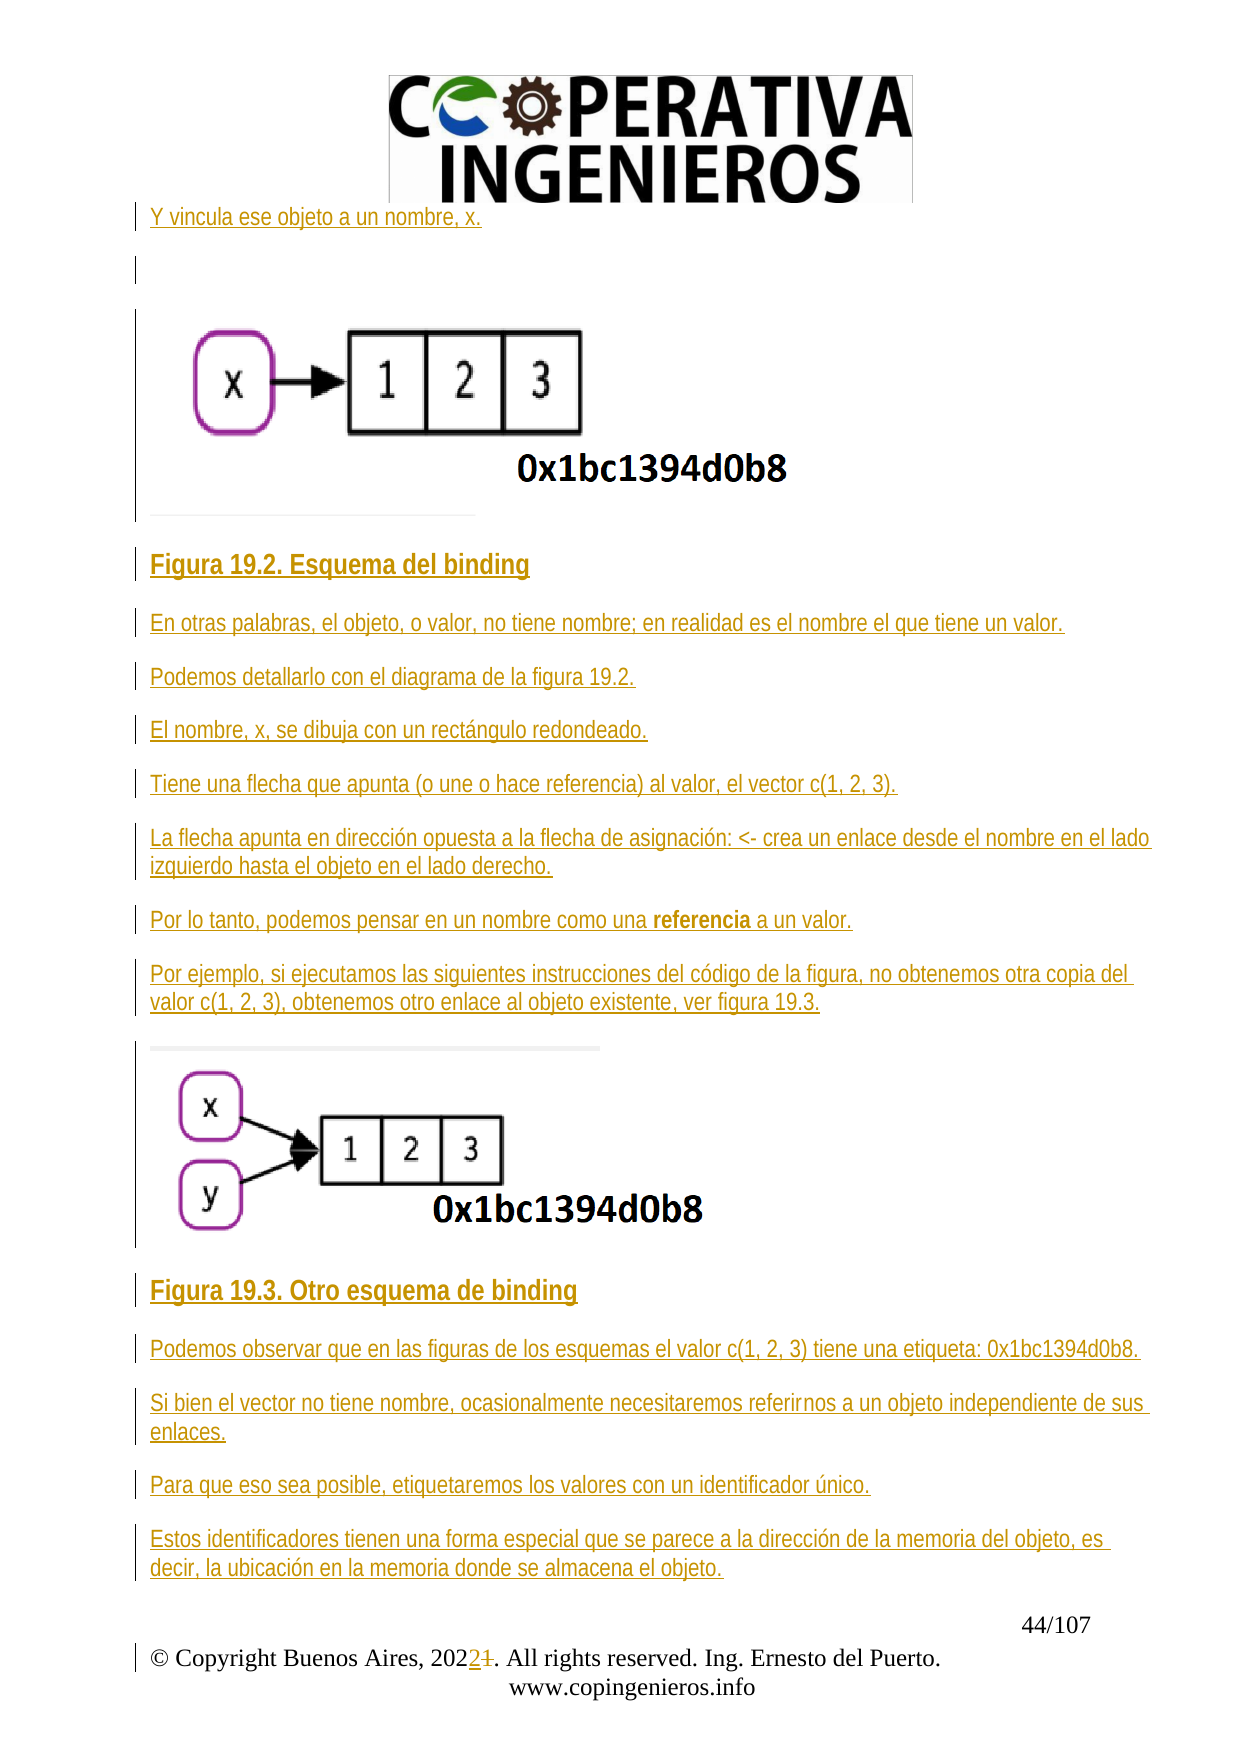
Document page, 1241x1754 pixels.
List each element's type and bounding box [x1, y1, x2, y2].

picture [388, 75, 913, 203]
picture [150, 309, 829, 522]
picture [150, 1041, 735, 1249]
